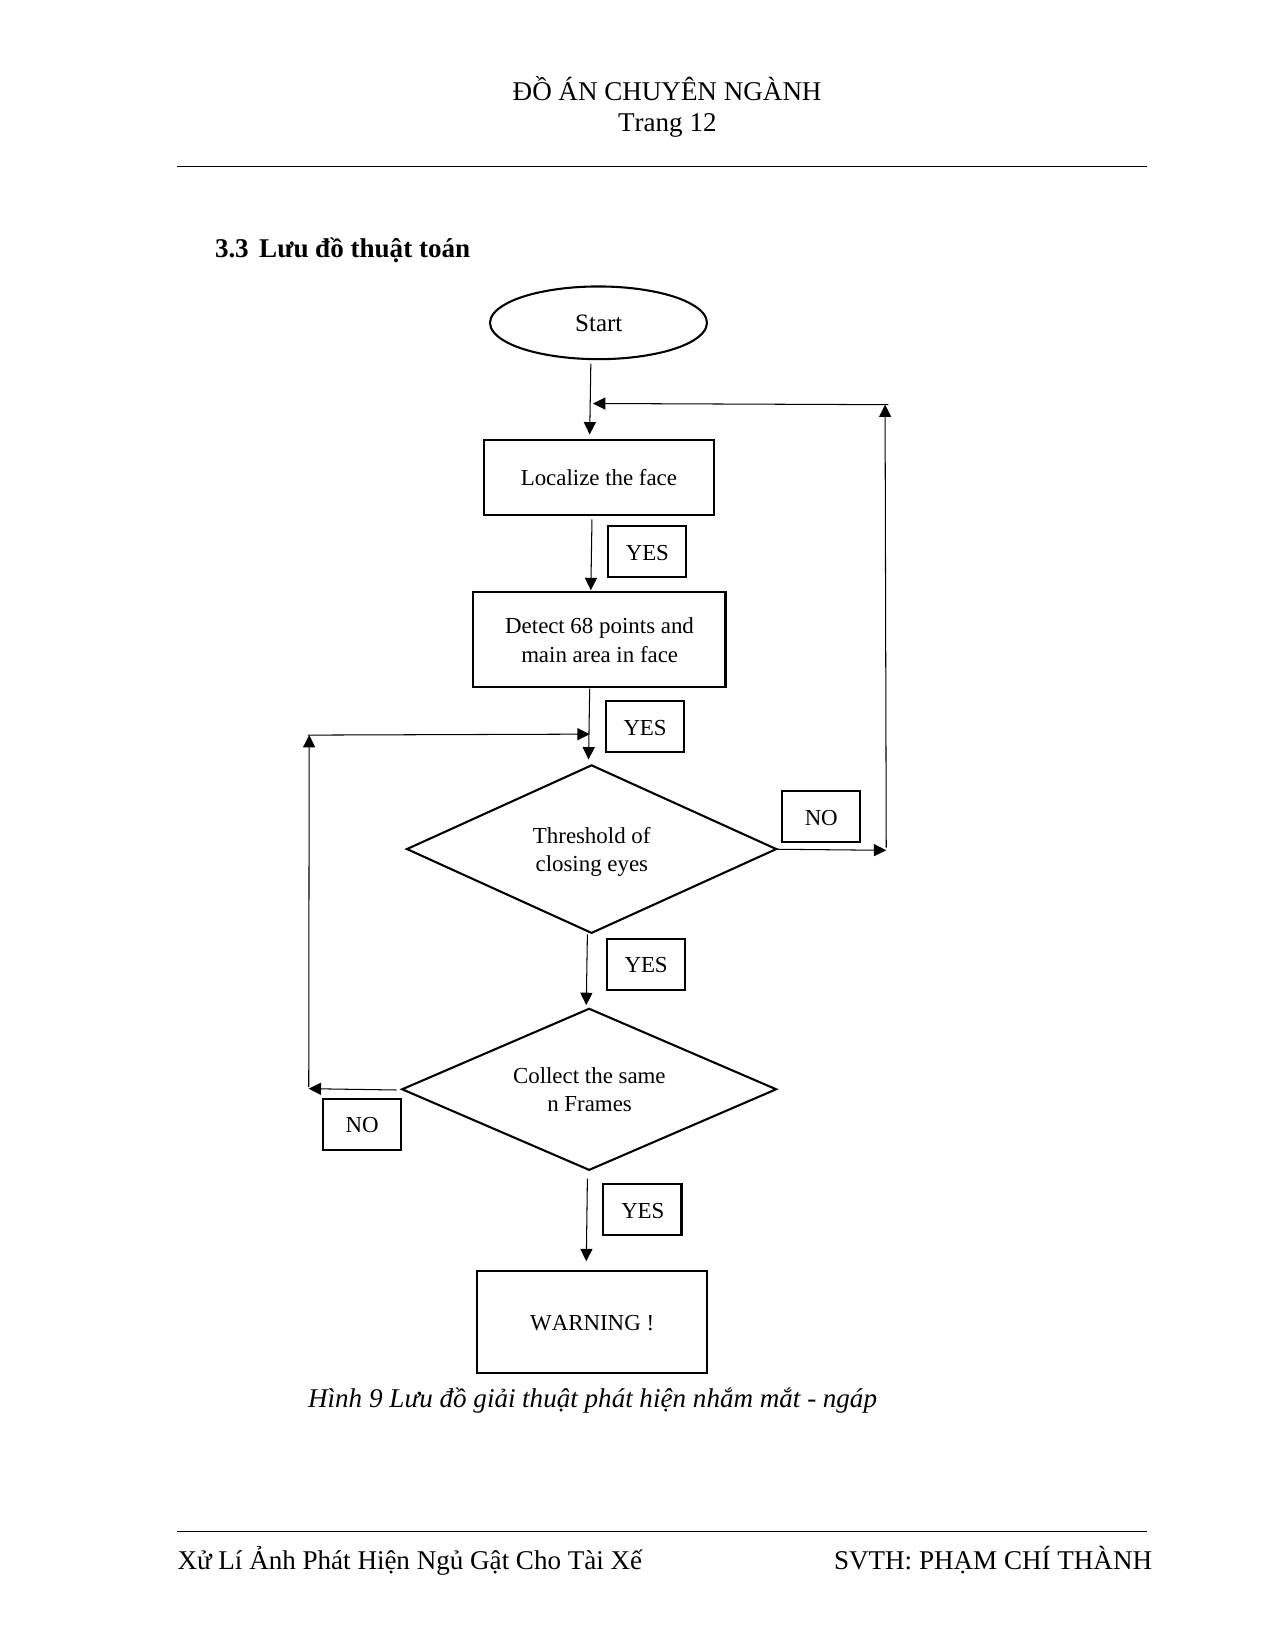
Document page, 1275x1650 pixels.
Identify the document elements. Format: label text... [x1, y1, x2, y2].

text Lưu đồ thuật toán [215, 232, 1157, 263]
